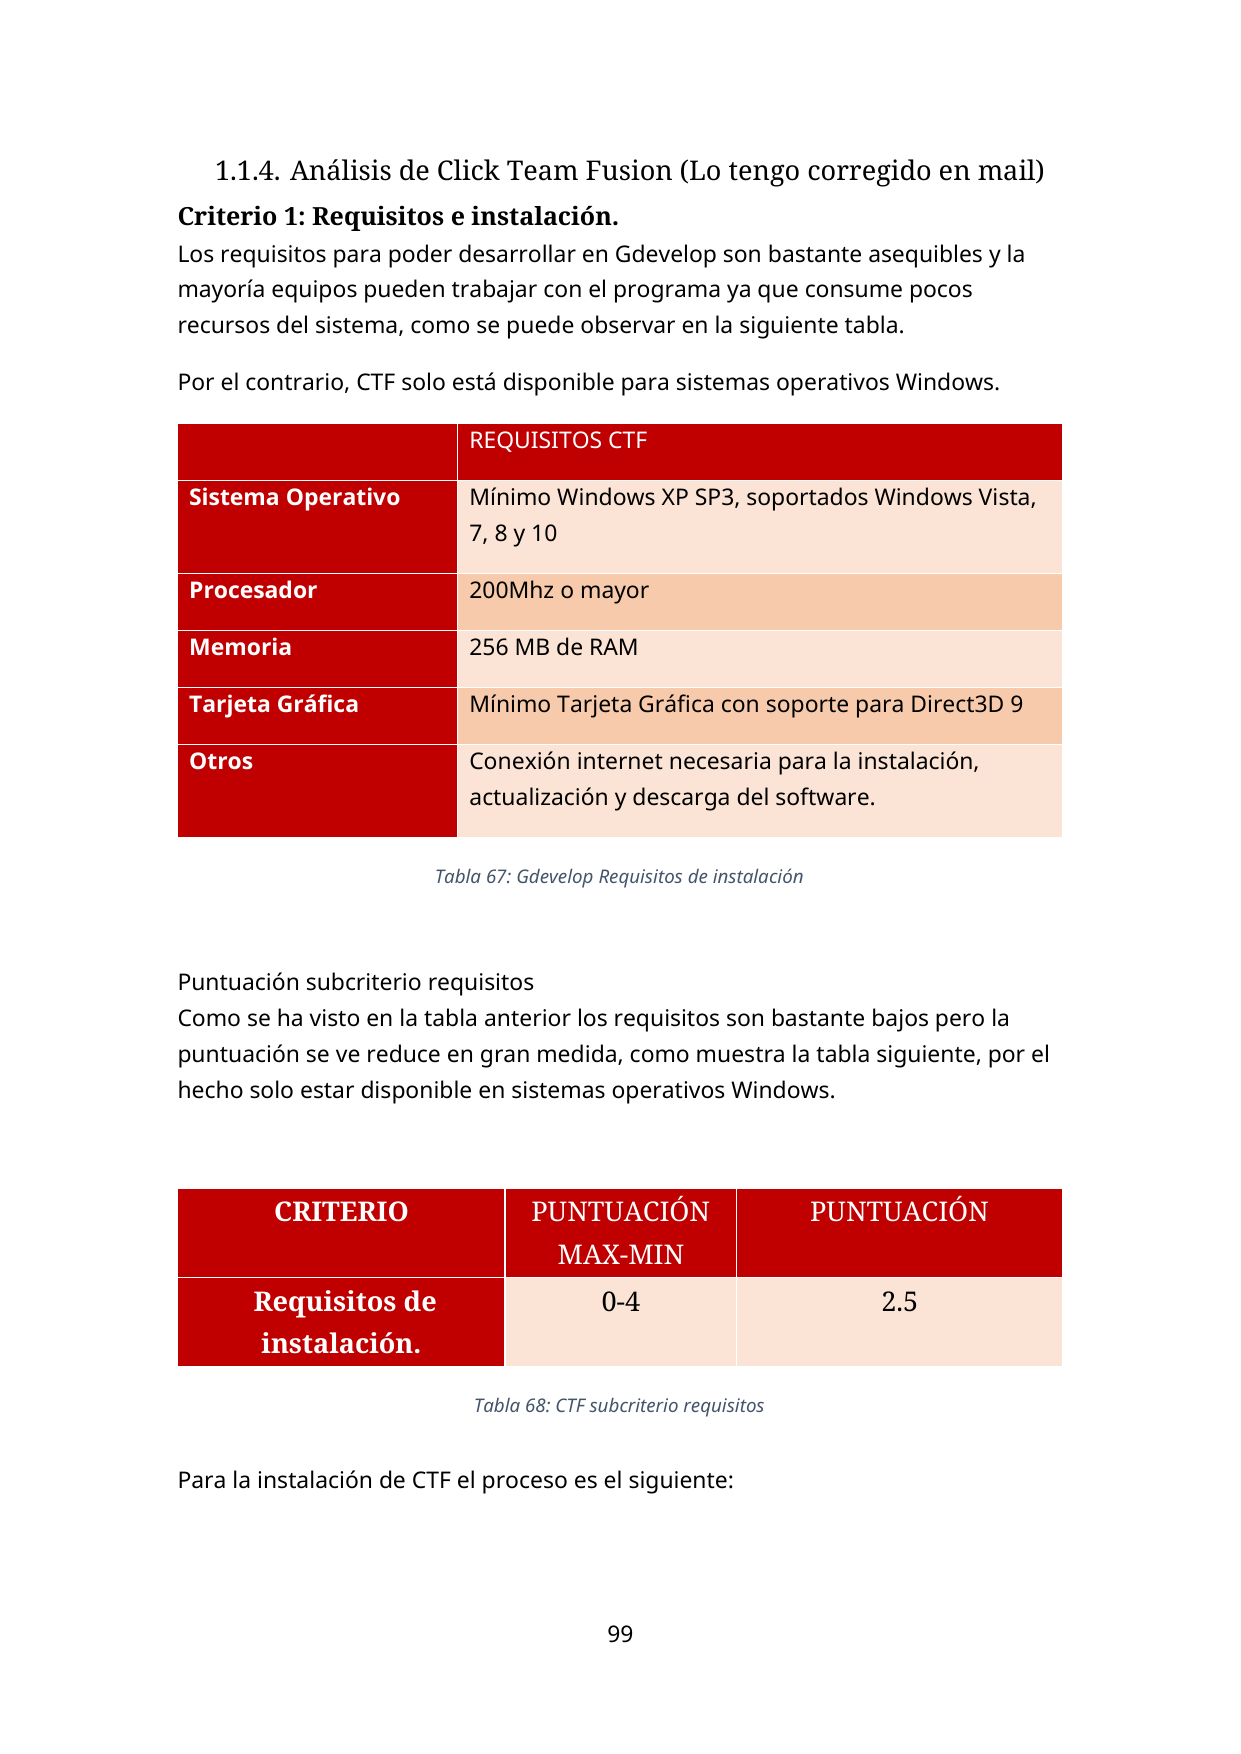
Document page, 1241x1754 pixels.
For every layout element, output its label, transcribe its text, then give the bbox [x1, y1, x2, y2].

table_header PUNTUACIÓN [737, 1189, 1062, 1277]
table_cell Tarjeta Gráfica [178, 688, 457, 744]
table_cell 200Mhz o mayor [458, 574, 1062, 630]
table_cell Sistema Operativo [178, 481, 457, 573]
table_cell Requisitos de instalación. [178, 1278, 504, 1366]
table_header PUNTUACIÓN MAX-MIN [506, 1189, 736, 1277]
text Los requisitos para poder desarrollar en Gdevelop son bastante asequibles y la mayoría equipos pueden trabajar con el programa ya que consume pocos recursos del sistema, como se puede observar en la siguiente tabla. [177, 237, 1063, 341]
table_header [178, 424, 457, 480]
table_cell Mínimo Windows XP SP3, soportados Windows Vista, 7, 8 y 10 [458, 481, 1062, 573]
subtitle Análisis de Click Team Fusion (Lo tengo corregido en mail) [215, 152, 1063, 189]
table_header REQUISITOS CTF [458, 424, 1062, 480]
text Para la instalación de CTF el proceso es el siguiente: [177, 1464, 1063, 1496]
text Como se ha visto en la tabla anterior los requisitos son bastante bajos pero la puntuación se ve reduce en gran medida, como muestra la tabla siguiente, por el hecho solo estar disponible en sistemas operativos Windows. [177, 1002, 1063, 1105]
table_header CRITERIO [178, 1189, 504, 1277]
subtitle Puntuación subcriterio requisitos [177, 966, 1063, 998]
table_cell Procesador [178, 574, 457, 630]
table_cell Otros [178, 745, 457, 837]
table_cell 0-4 [506, 1278, 736, 1366]
table_cell 2.5 [737, 1278, 1062, 1366]
table_cell Mínimo Tarjeta Gráfica con soporte para Direct3D 9 [458, 688, 1062, 744]
text Por el contrario, CTF solo está disponible para sistemas operativos Windows. [177, 366, 1063, 397]
table_cell 256 MB de RAM [458, 631, 1062, 687]
table_cell Conexión internet necesaria para la instalación, actualización y descarga del software. [458, 745, 1062, 837]
table_cell Memoria [178, 631, 457, 687]
subtitle Criterio 1: Requisitos e instalación. [177, 198, 1063, 232]
